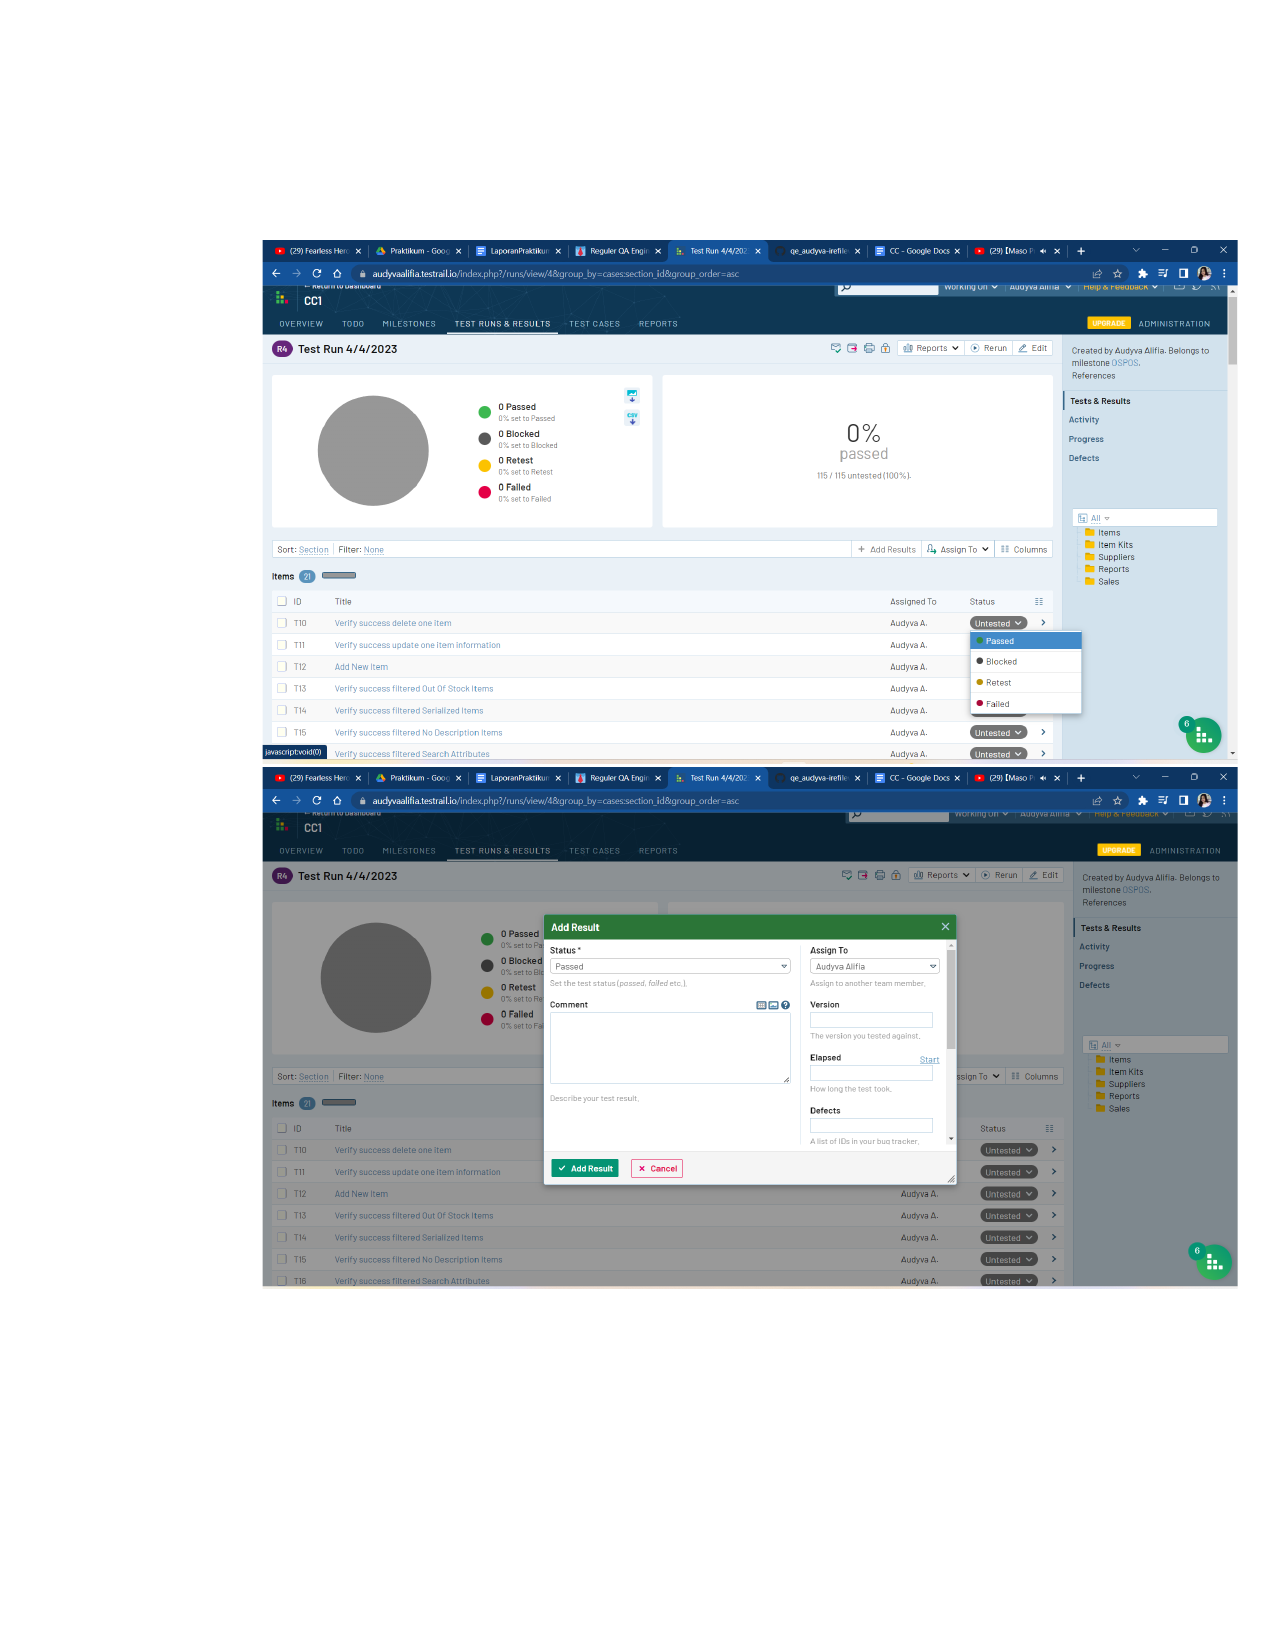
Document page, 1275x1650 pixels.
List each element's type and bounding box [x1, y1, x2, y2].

picture [262, 240, 1238, 764]
picture [262, 767, 1238, 1289]
